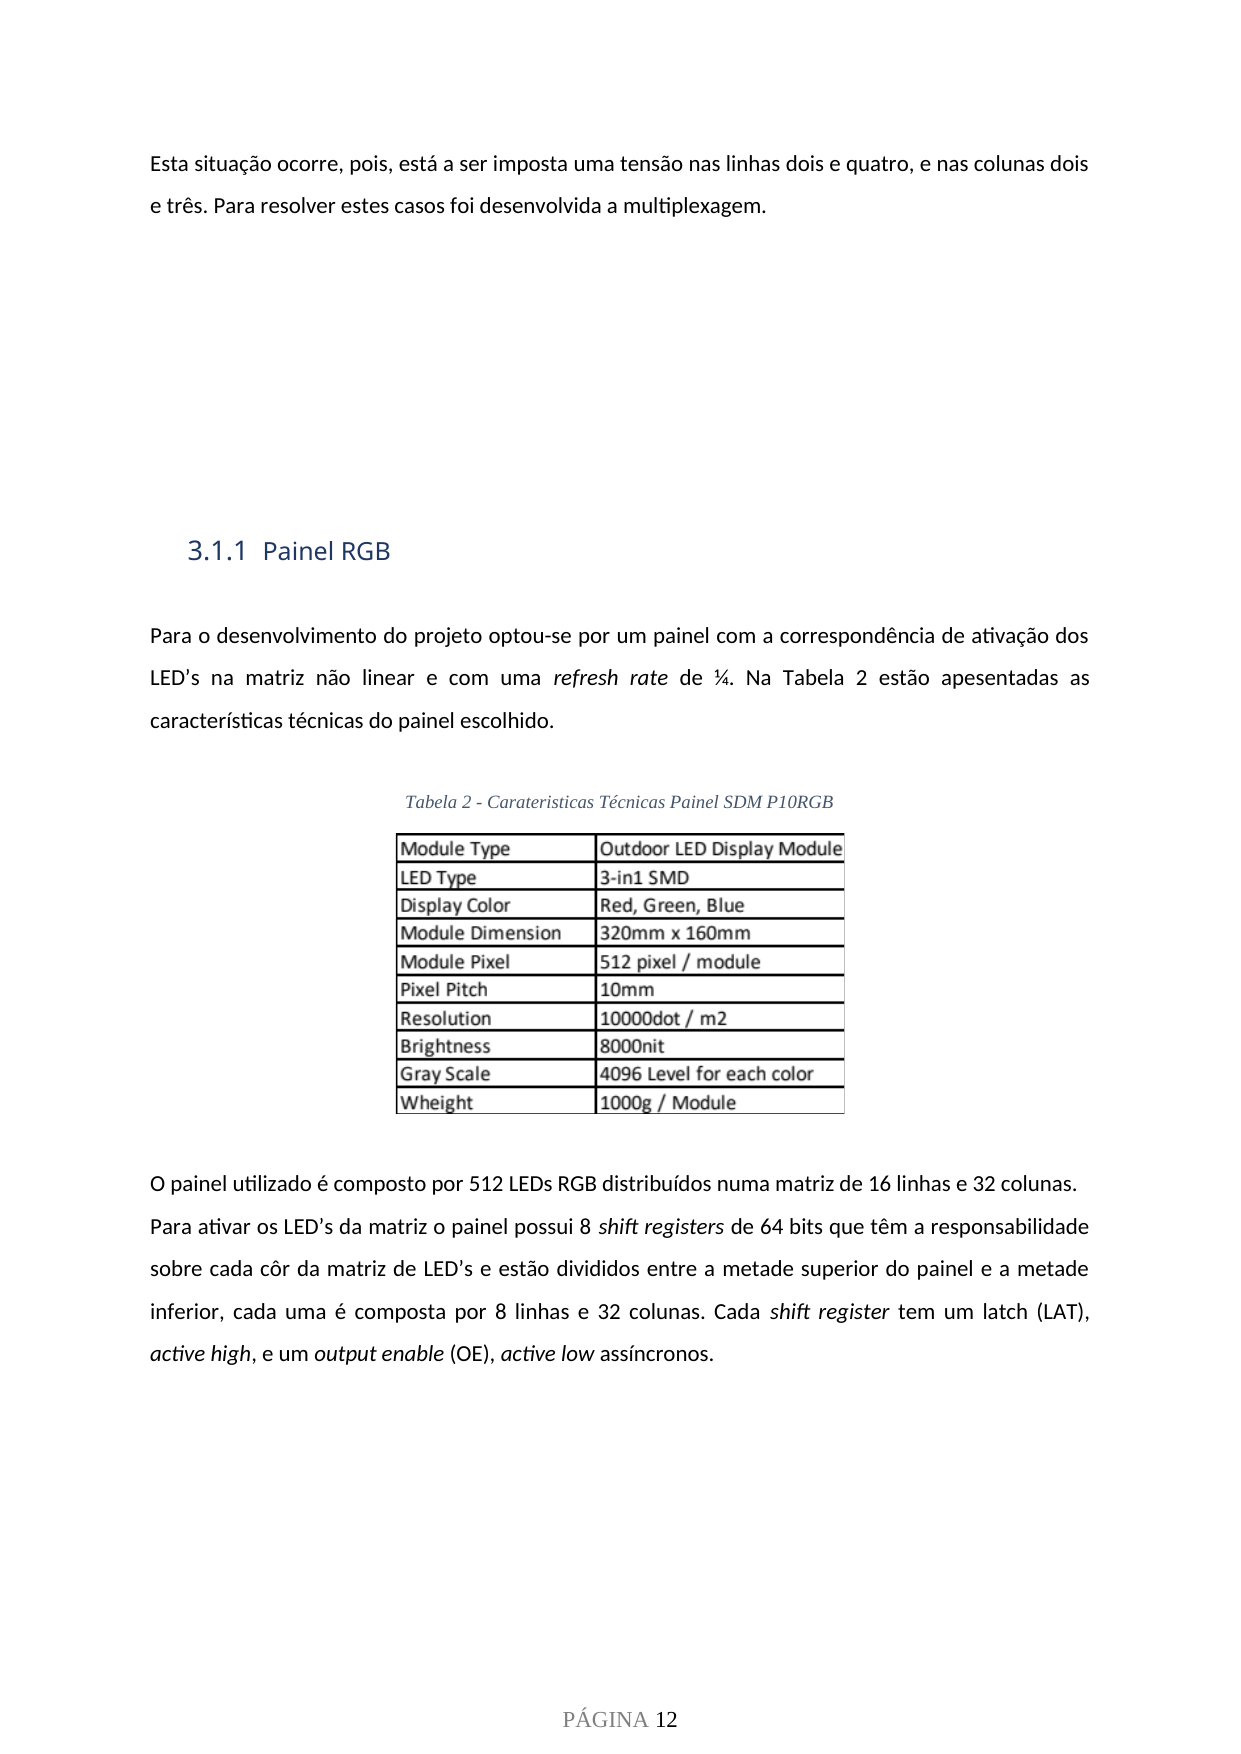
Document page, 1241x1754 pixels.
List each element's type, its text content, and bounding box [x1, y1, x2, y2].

text Esta situação ocorre, pois, está a ser imposta uma tensão nas linhas dois e quatro, e nas colunas dois e três. Para resolver estes casos foi desenvolvida a multiplexagem. [150, 149, 1090, 219]
text Para o desenvolvimento do projeto optou-se por um painel com a correspondência de ativação dos LED’s na matriz não linear e com uma refresh rate de ¼. Na Tabela 2 estão apesentadas as características técnicas do painel escolhido. [150, 621, 1090, 734]
text Para ativar os LED’s da matriz o painel possui 8 shift registers de 64 bits que têm a responsabilidade sobre cada côr da matriz de LED’s e estão divididos entre a metade superior do painel e a metade inferior, cada uma é composta por 8 linhas e 32 colunas. Cada shift register tem um latch (LAT), active high, e um output enable (OE), active low assíncronos. [150, 1212, 1090, 1367]
text O painel utilizado é composto por 512 LEDs RGB distribuídos numa matriz de 16 linhas e 32 colunas. [150, 1169, 1090, 1197]
subtitle Painel RGB [187, 531, 1090, 568]
